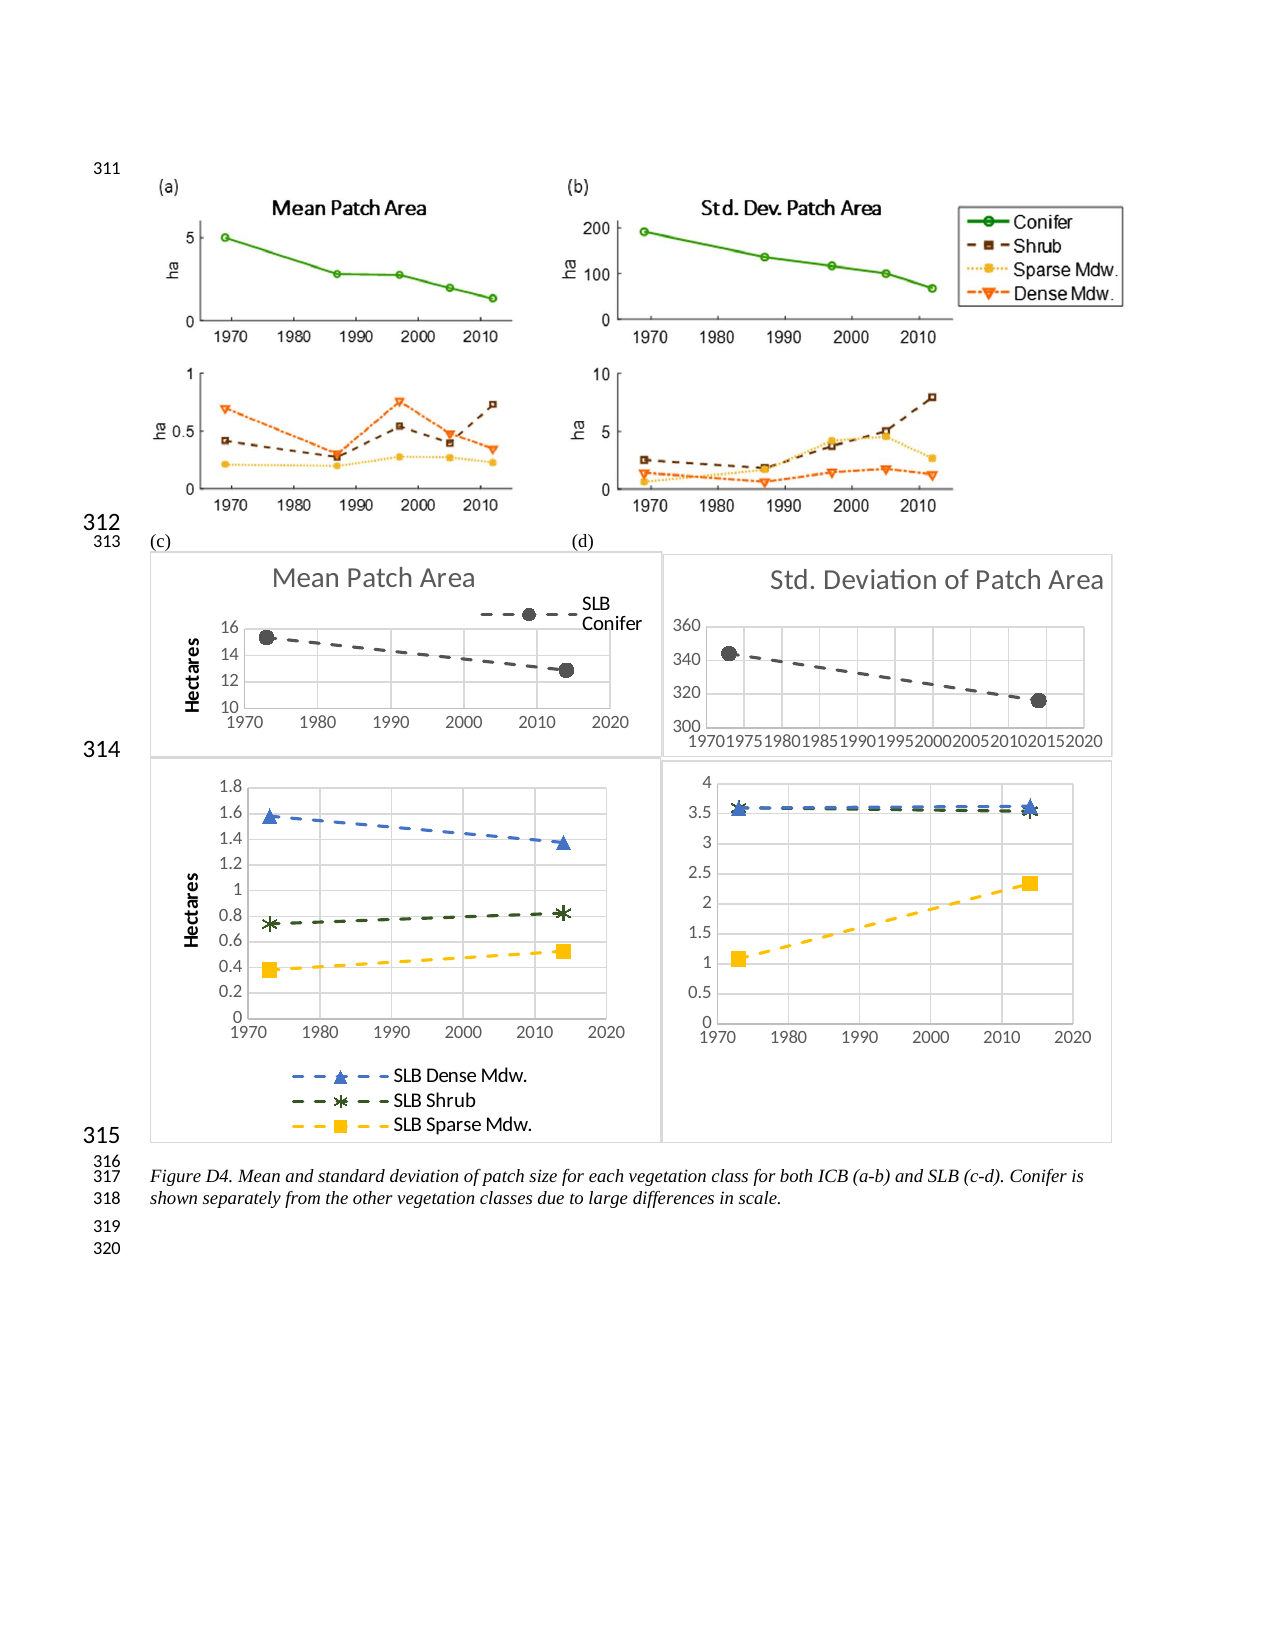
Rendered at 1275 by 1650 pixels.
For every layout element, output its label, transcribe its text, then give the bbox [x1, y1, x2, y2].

text (c) (d) [150, 530, 1125, 551]
text Figure D4. Mean and standard deviation of patch size for each vegetation class for both ICB (a-b) and SLB (c-d). Conifer is shown separately from the other vegetation classes due to large differences in scale. [150, 1165, 1125, 1208]
